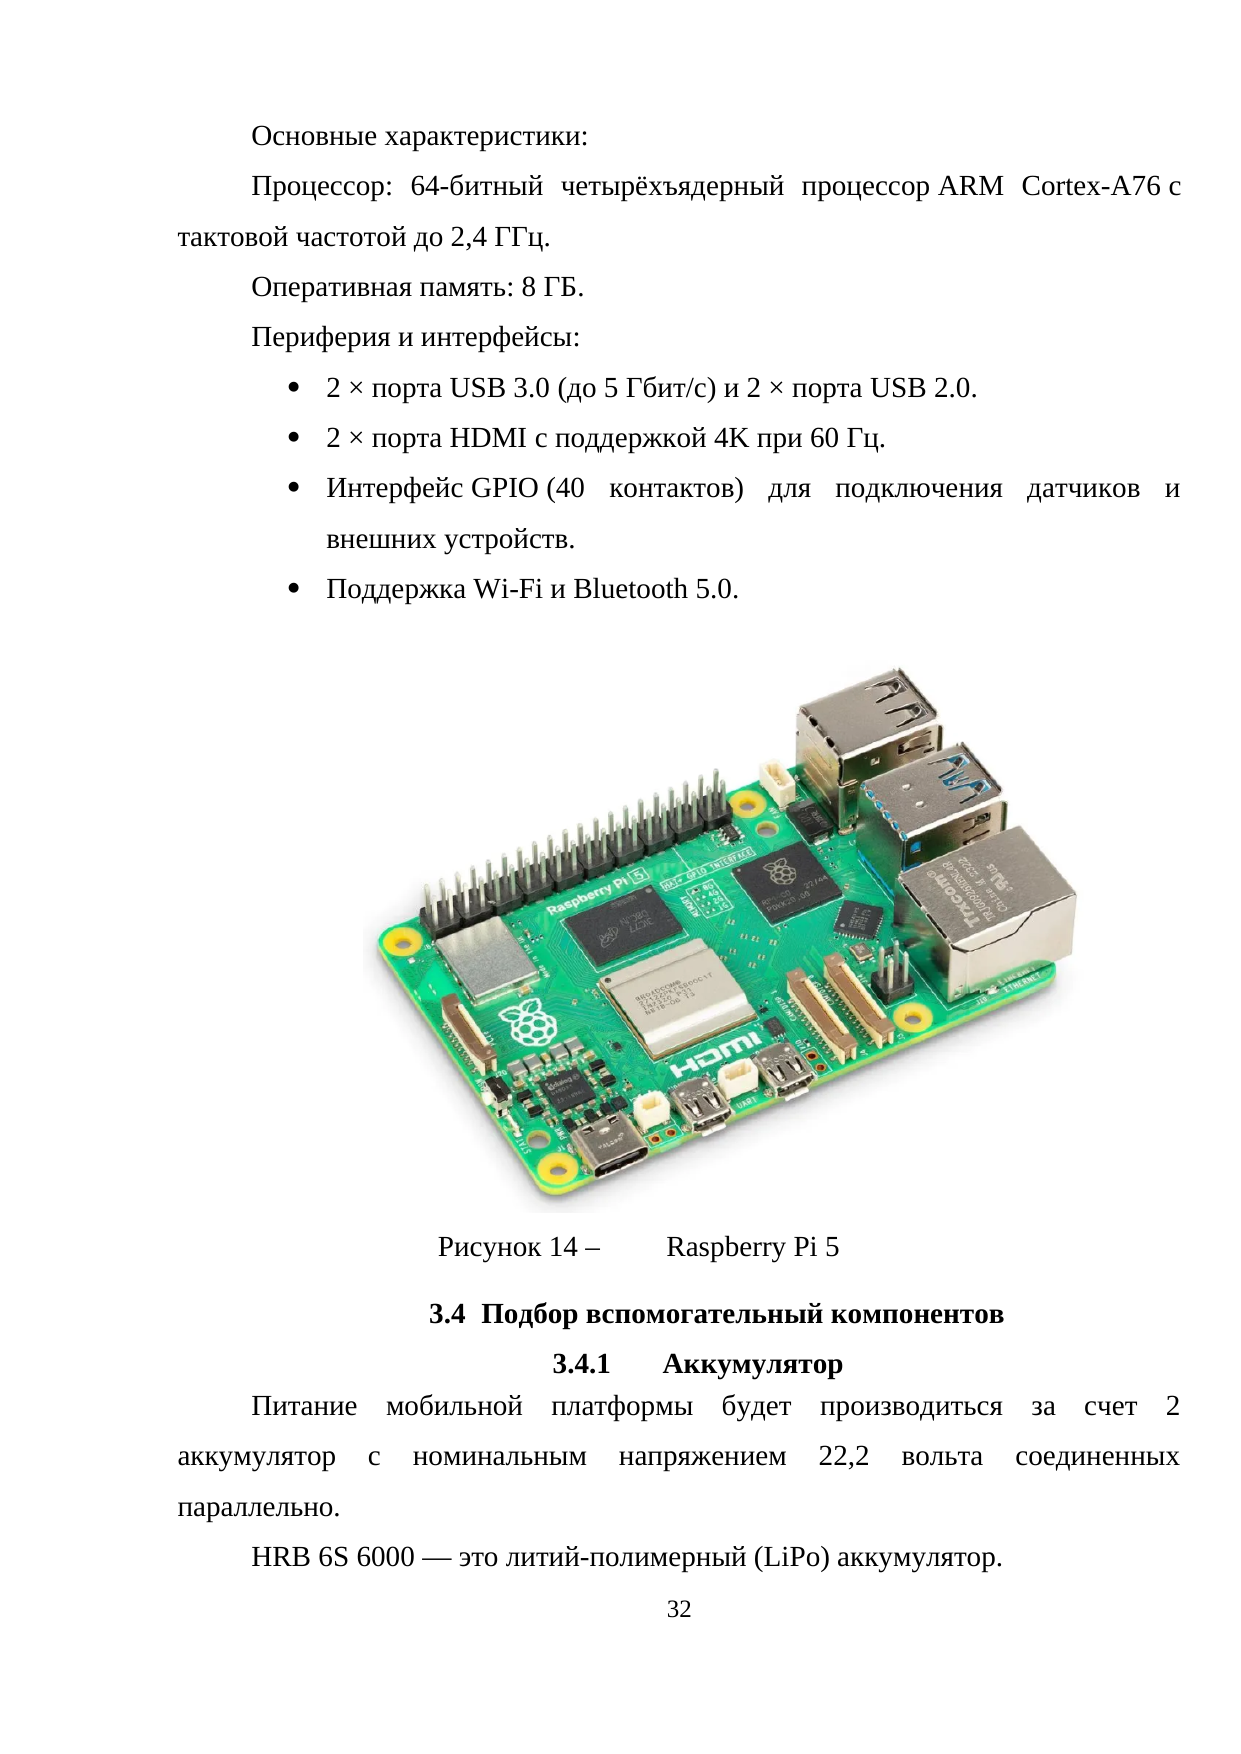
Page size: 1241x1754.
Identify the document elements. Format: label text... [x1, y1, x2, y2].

text Периферия и интерфейсы: [177, 319, 1181, 353]
list Поддержка Wi-Fi и Bluetooth 5.0. [288, 571, 1181, 605]
text Основные характеристики: [177, 118, 1181, 152]
list 2 × порта USB 3.0 (до 5 Гбит/с) и 2 × порта USB 2.0. [288, 370, 1181, 403]
list 2 × порта HDMI с поддержкой 4K при 60 Гц. [288, 420, 1181, 454]
subtitle Аккумулятор [215, 1346, 1181, 1380]
picture [317, 621, 1116, 1213]
subtitle Подбор вспомогательный компонентов [252, 1296, 1181, 1329]
text Питание мобильной платформы будет производиться за счет 2 аккумулятор с номинальным напряжением 22,2 вольта соединенных параллельно. [177, 1388, 1181, 1522]
text Raspberry Pi 5 [177, 1229, 1181, 1262]
list Интерфейс GPIO (40 контактов) для подключения датчиков и внешних устройств. [288, 471, 1181, 554]
text Оперативная память: 8 ГБ. [177, 269, 1181, 303]
text HRB 6S 6000 — это литий-полимерный (LiPo) аккумулятор. [177, 1539, 1181, 1572]
text Процессор: 64-битный четырёхъядерный процессор ARM Cortex-A76 с тактовой частотой до 2,4 ГГц. [177, 168, 1181, 252]
